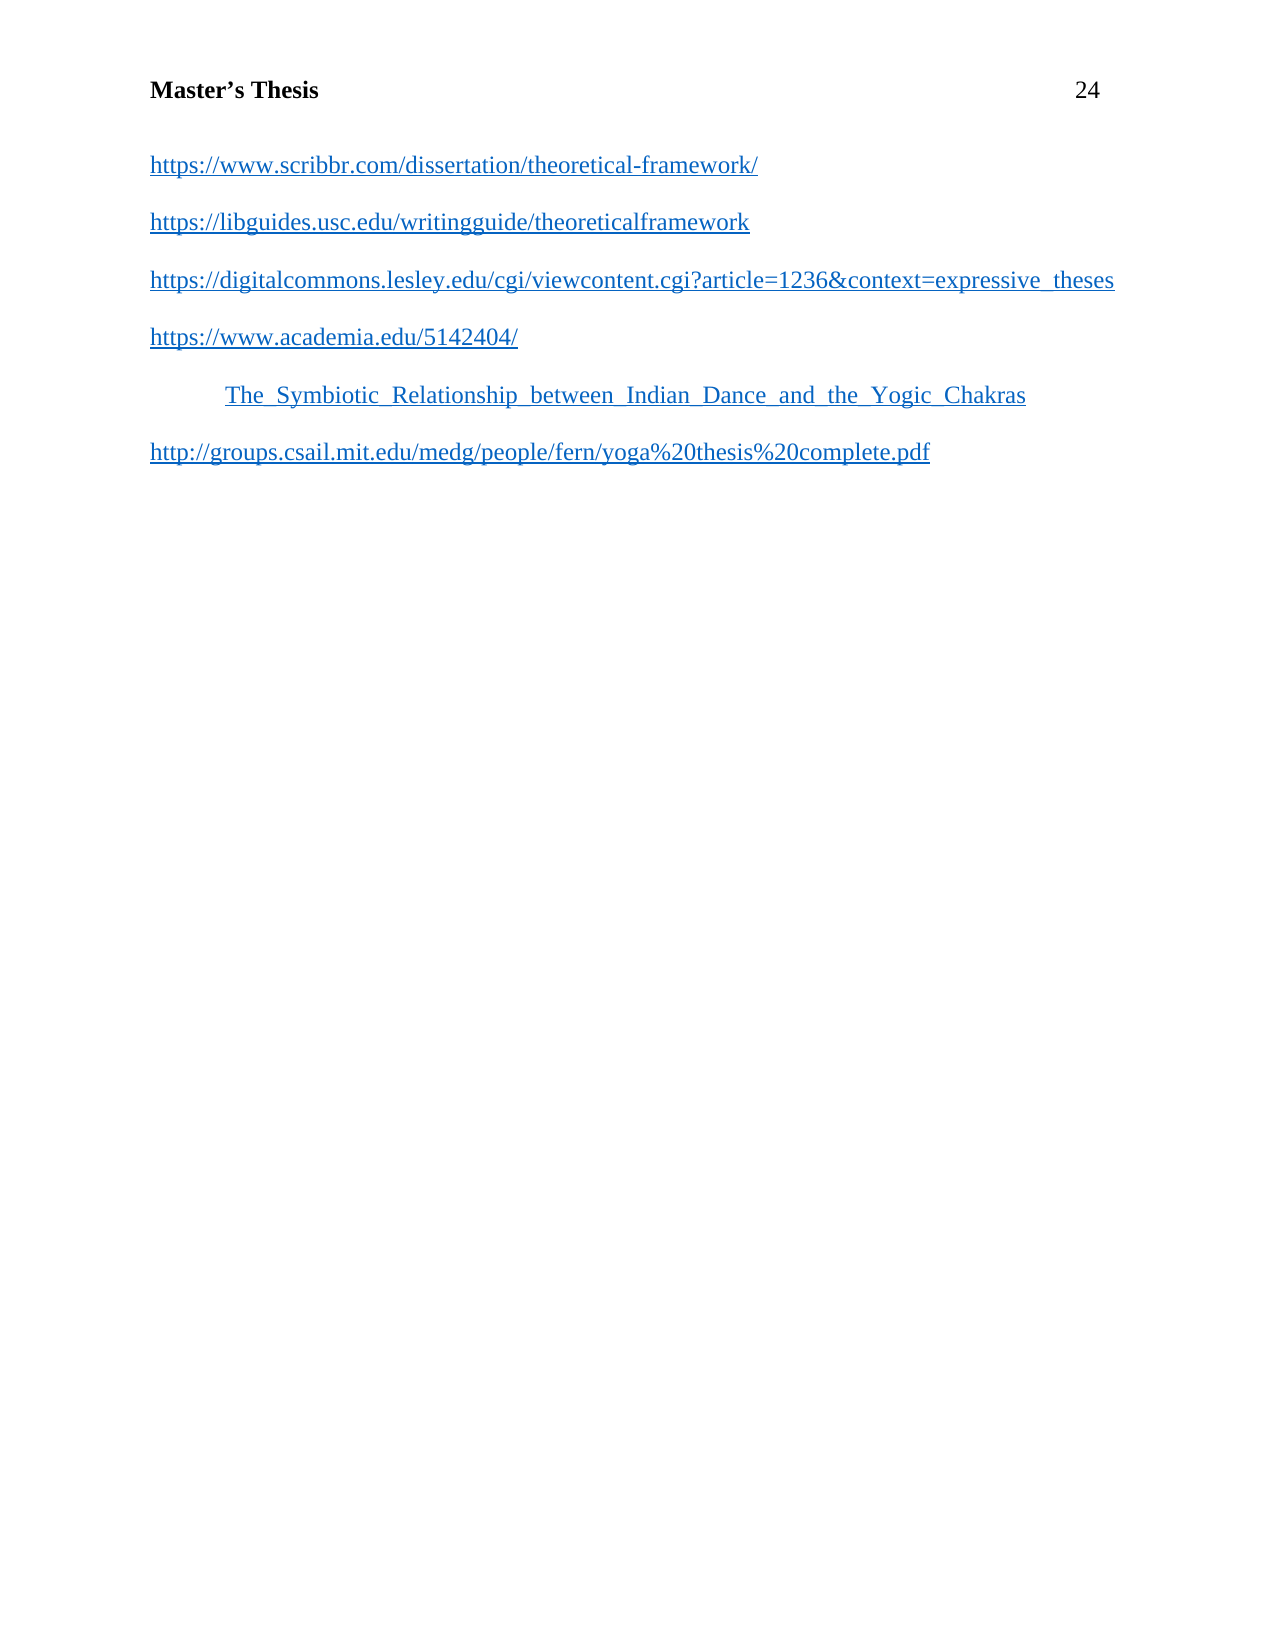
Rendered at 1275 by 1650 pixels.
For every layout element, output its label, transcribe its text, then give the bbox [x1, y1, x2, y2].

text http://groups.csail.mit.edu/medg/people/fern/yoga%20thesis%20complete.pdf [150, 437, 1125, 466]
text https://www.academia.edu/5142404/The_Symbiotic_Relationship_between_Indian_Dance_and_the_Yogic_Chakras [150, 322, 1125, 409]
text https://www.scribbr.com/dissertation/theoretical-framework/ [150, 150, 1125, 179]
text https://digitalcommons.lesley.edu/cgi/viewcontent.cgi?article=1236&context=expressive_theses [150, 265, 1125, 294]
text https://libguides.usc.edu/writingguide/theoreticalframework [150, 207, 1125, 236]
